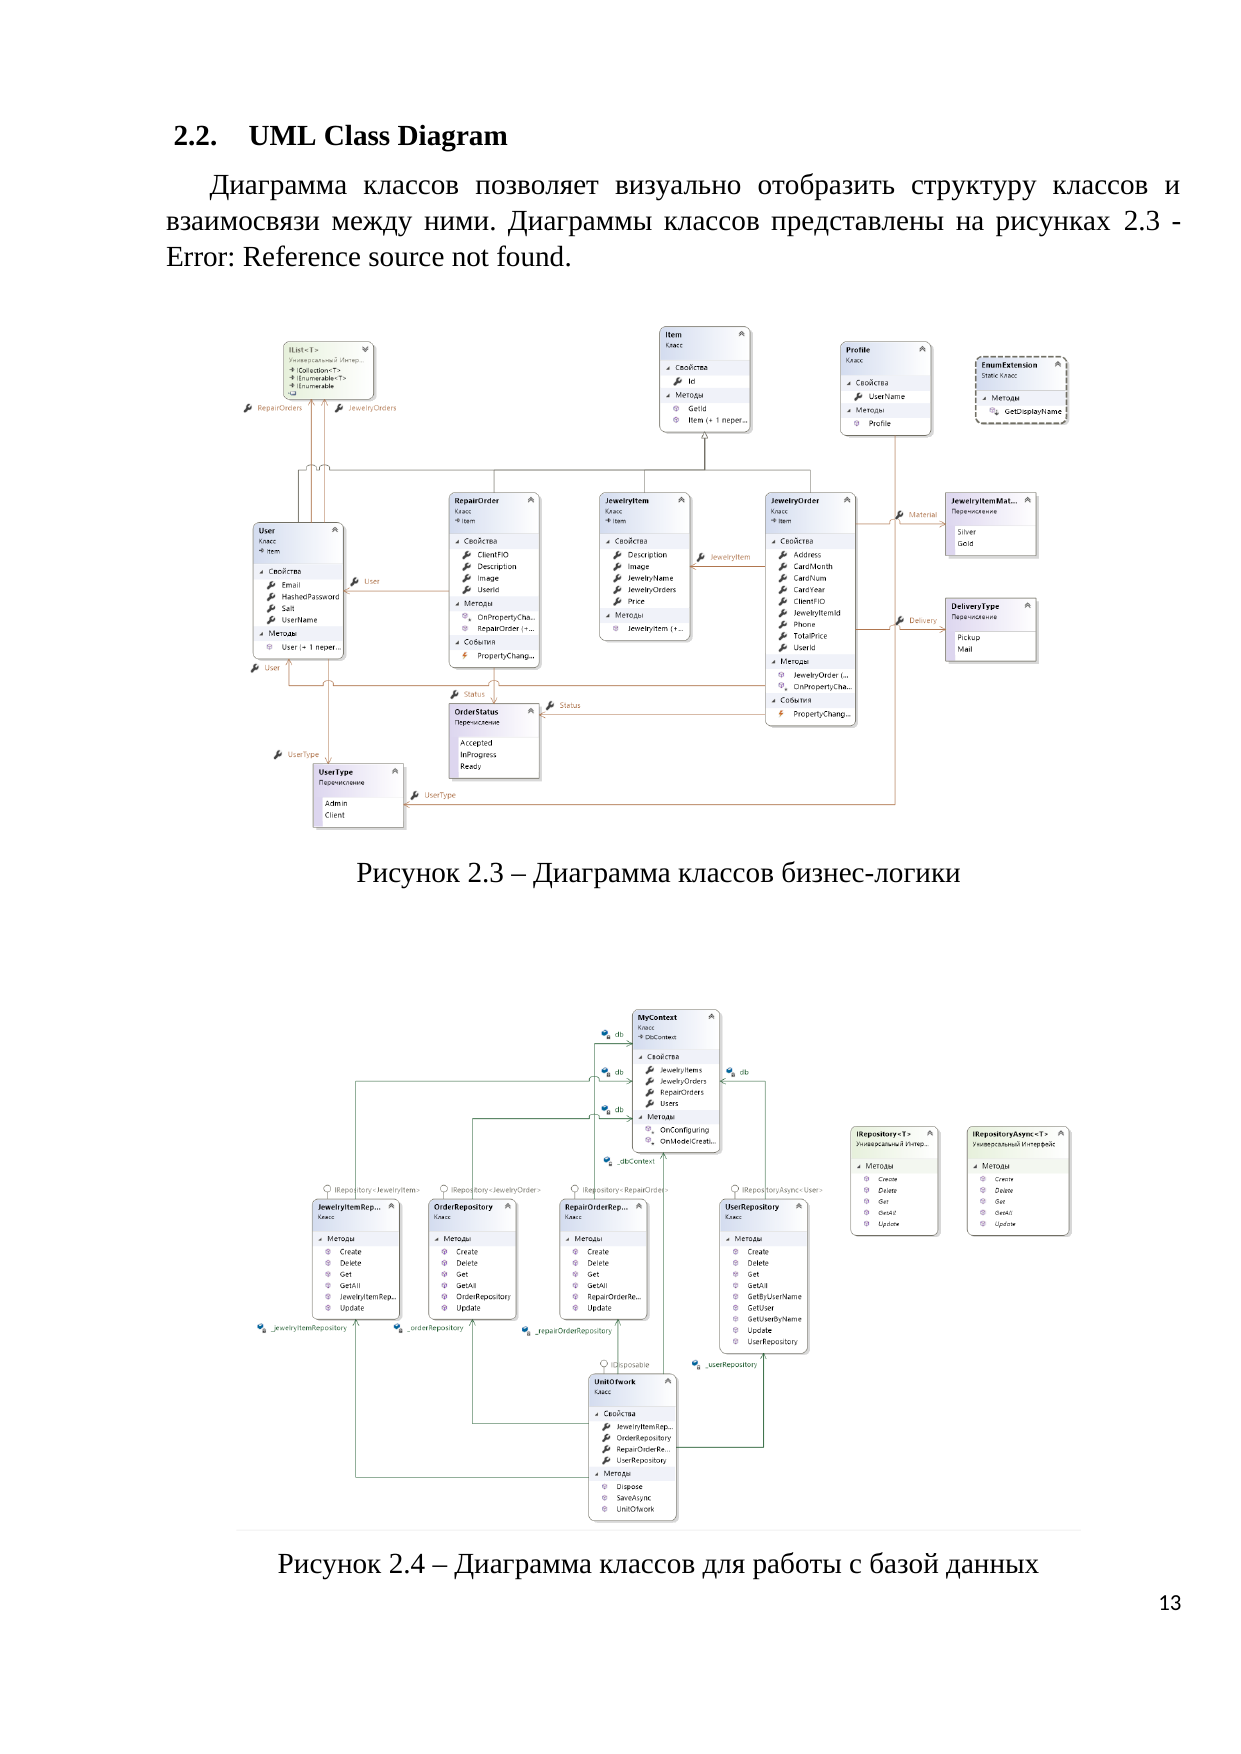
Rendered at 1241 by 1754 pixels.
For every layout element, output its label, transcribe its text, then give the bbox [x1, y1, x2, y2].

picture [236, 983, 1081, 1531]
picture [220, 304, 1097, 841]
subtitle UML Class Diagram [173, 118, 1181, 152]
